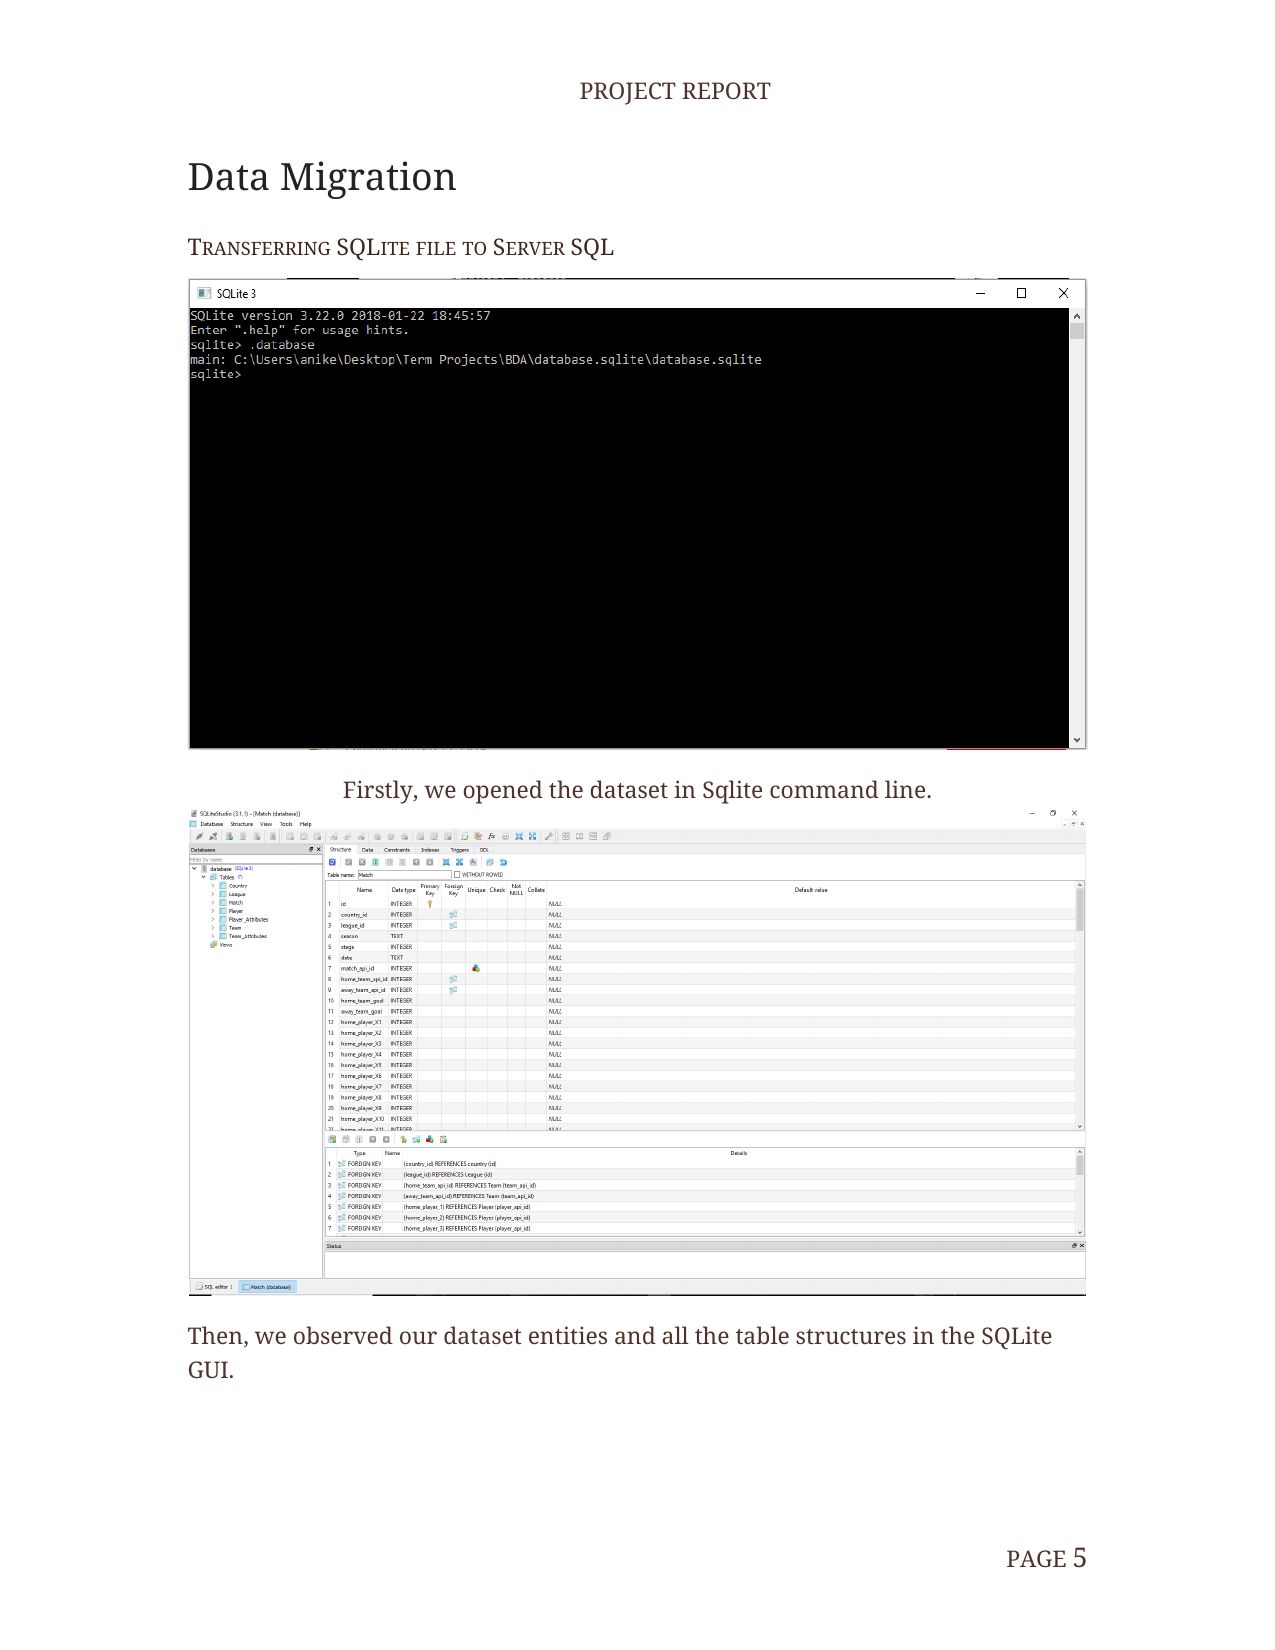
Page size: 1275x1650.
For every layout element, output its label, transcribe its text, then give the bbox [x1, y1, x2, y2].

subtitle Transferring SQLite file to Server SQL [187, 231, 1087, 262]
picture [189, 808, 1086, 1296]
text Then, we observed our dataset entities and all the table structures in the SQLite GUI. [187, 1320, 1087, 1385]
picture [187, 278, 1088, 750]
subtitle Data Migration [187, 150, 1087, 201]
